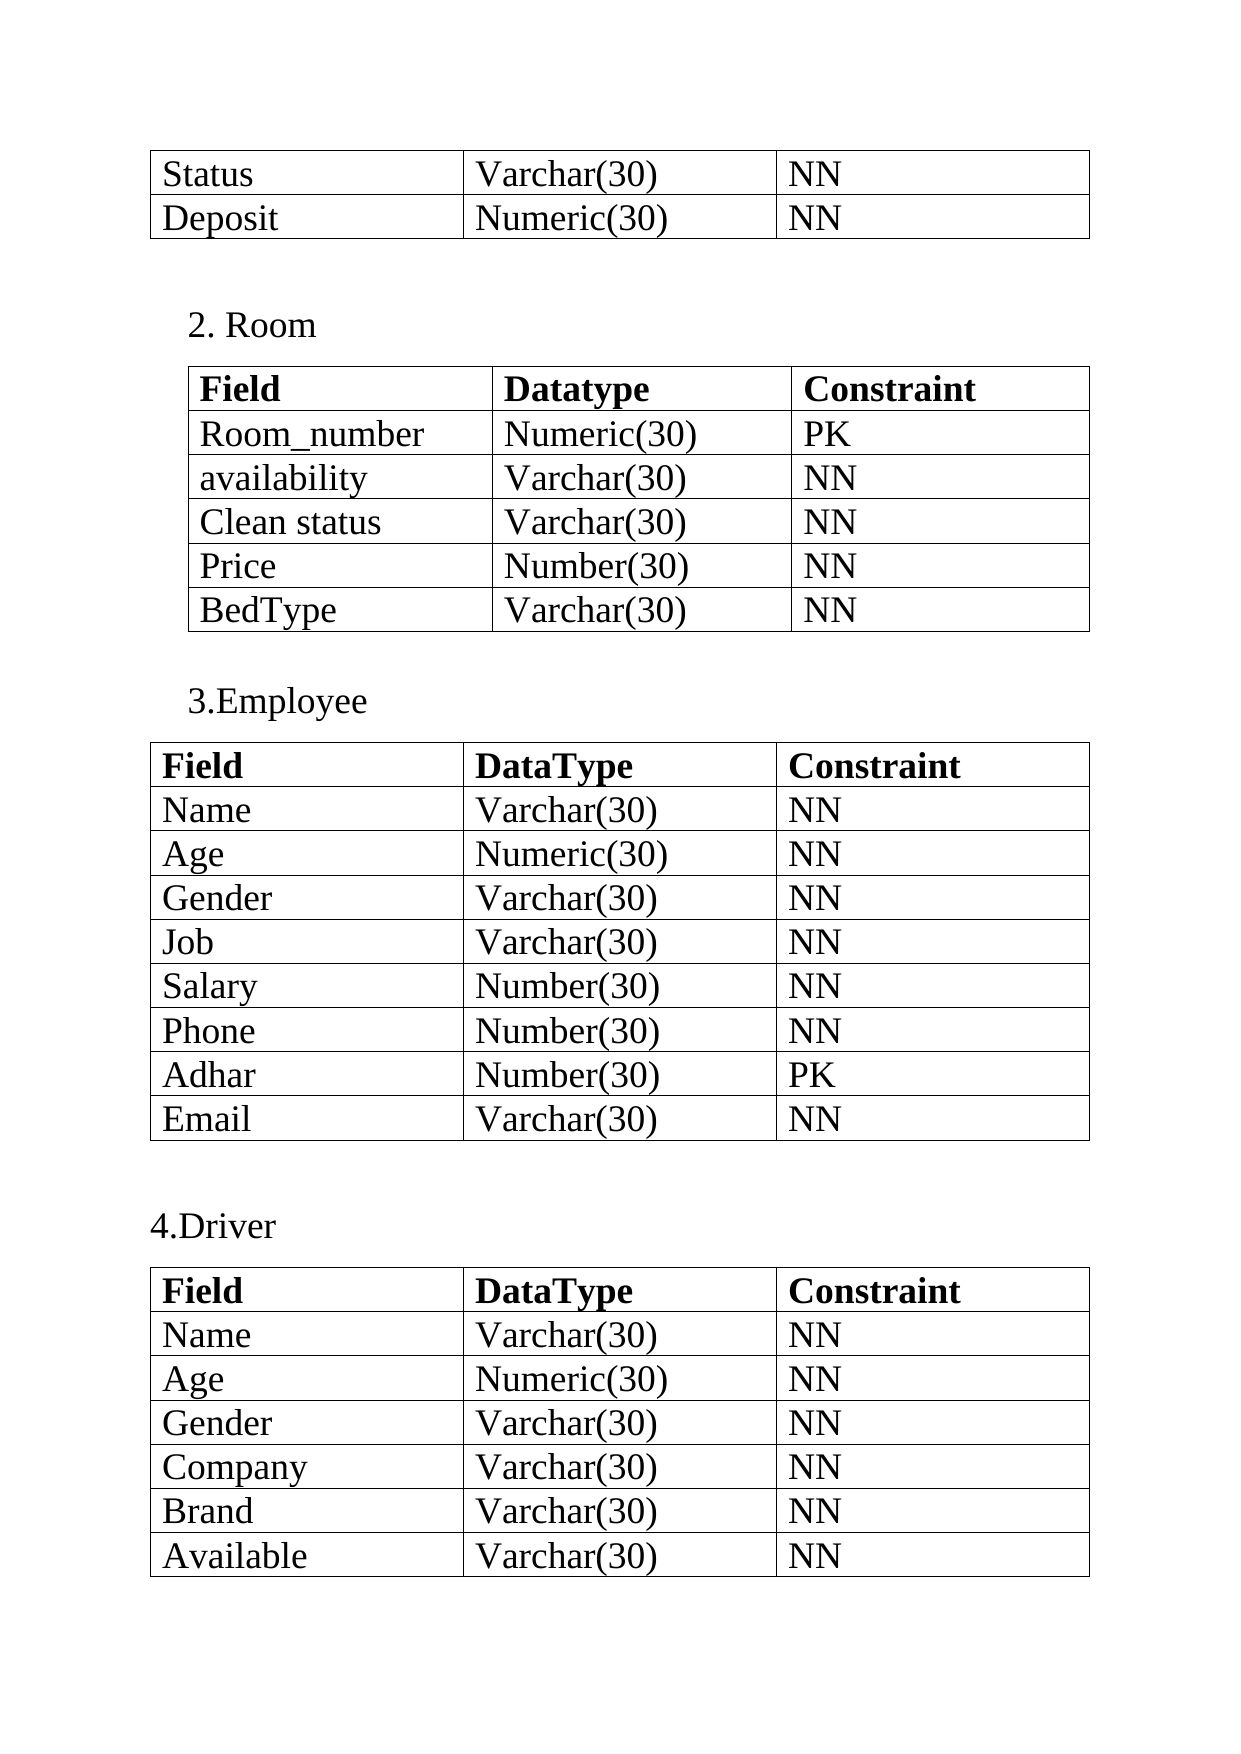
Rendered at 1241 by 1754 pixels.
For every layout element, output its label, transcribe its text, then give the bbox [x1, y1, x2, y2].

table_cell Varchar(30) [464, 1445, 776, 1488]
table_cell Numeric(30) [493, 411, 791, 454]
table_cell Number(30) [464, 1052, 776, 1095]
table_header Field [189, 367, 492, 410]
table_cell Room_number [189, 411, 492, 454]
table_cell Varchar(30) [464, 1533, 776, 1576]
table_cell Available [151, 1533, 463, 1576]
table_cell Age [151, 1356, 463, 1399]
table_header Constraint [777, 1268, 1089, 1311]
table_header Field [151, 743, 463, 786]
table_cell NN [792, 499, 1089, 542]
table_cell Varchar(30) [493, 499, 791, 542]
table_header Datatype [493, 367, 791, 410]
table_cell Varchar(30) [464, 920, 776, 963]
table_cell BedType [189, 588, 492, 631]
table_cell Number(30) [493, 544, 791, 587]
table_cell NN [777, 1096, 1089, 1139]
table_header DataType [464, 1268, 776, 1311]
table_cell NN [777, 1401, 1089, 1444]
table_header Constraint [777, 743, 1089, 786]
table_cell Deposit [151, 195, 463, 238]
table_cell Numeric(30) [464, 1356, 776, 1399]
table_cell Varchar(30) [464, 876, 776, 919]
table_cell availability [189, 455, 492, 498]
text 4.Driver [150, 1204, 1090, 1247]
table_cell NN [792, 588, 1089, 631]
table_cell Clean status [189, 499, 492, 542]
table_cell Varchar(30) [464, 787, 776, 830]
table_cell NN [777, 1312, 1089, 1355]
table_cell Gender [151, 1401, 463, 1444]
table_header Constraint [792, 367, 1089, 410]
table_cell NN [777, 920, 1089, 963]
table_cell Varchar(30) [464, 1096, 776, 1139]
table_cell Number(30) [464, 1008, 776, 1051]
table_cell Numeric(30) [464, 195, 776, 238]
table_cell NN [777, 1533, 1089, 1576]
table_cell Job [151, 920, 463, 963]
table_cell NN [777, 1356, 1089, 1399]
table_cell Varchar(30) [464, 1312, 776, 1355]
table_cell Company [151, 1445, 463, 1488]
list Room [187, 303, 1090, 346]
table_cell Email [151, 1096, 463, 1139]
table_cell NN [792, 544, 1089, 587]
table_cell NN [777, 1008, 1089, 1051]
table_header DataType [464, 743, 776, 786]
table_cell Adhar [151, 1052, 463, 1095]
table_cell NN [777, 151, 1089, 194]
table_cell Number(30) [464, 964, 776, 1007]
table_cell Salary [151, 964, 463, 1007]
table_cell NN [777, 1445, 1089, 1488]
table_cell Price [189, 544, 492, 587]
table_cell Varchar(30) [464, 1401, 776, 1444]
table_cell Brand [151, 1489, 463, 1532]
table_cell NN [777, 787, 1089, 830]
table_cell Varchar(30) [493, 588, 791, 631]
table_cell Numeric(30) [464, 831, 776, 874]
table_cell NN [777, 876, 1089, 919]
table_cell Varchar(30) [493, 455, 791, 498]
table_cell Varchar(30) [464, 1489, 776, 1532]
table_cell Name [151, 1312, 463, 1355]
text 3.Employee [150, 679, 1090, 722]
table_cell NN [777, 831, 1089, 874]
table_cell Age [151, 831, 463, 874]
table_header Field [151, 1268, 463, 1311]
table_cell Varchar(30) [464, 151, 776, 194]
table_cell Gender [151, 876, 463, 919]
table_cell PK [792, 411, 1089, 454]
table_cell Name [151, 787, 463, 830]
table_cell NN [792, 455, 1089, 498]
table_cell NN [777, 195, 1089, 238]
table_cell Phone [151, 1008, 463, 1051]
table_cell Status [151, 151, 463, 194]
table_cell NN [777, 1489, 1089, 1532]
table_cell PK [777, 1052, 1089, 1095]
table_cell NN [777, 964, 1089, 1007]
